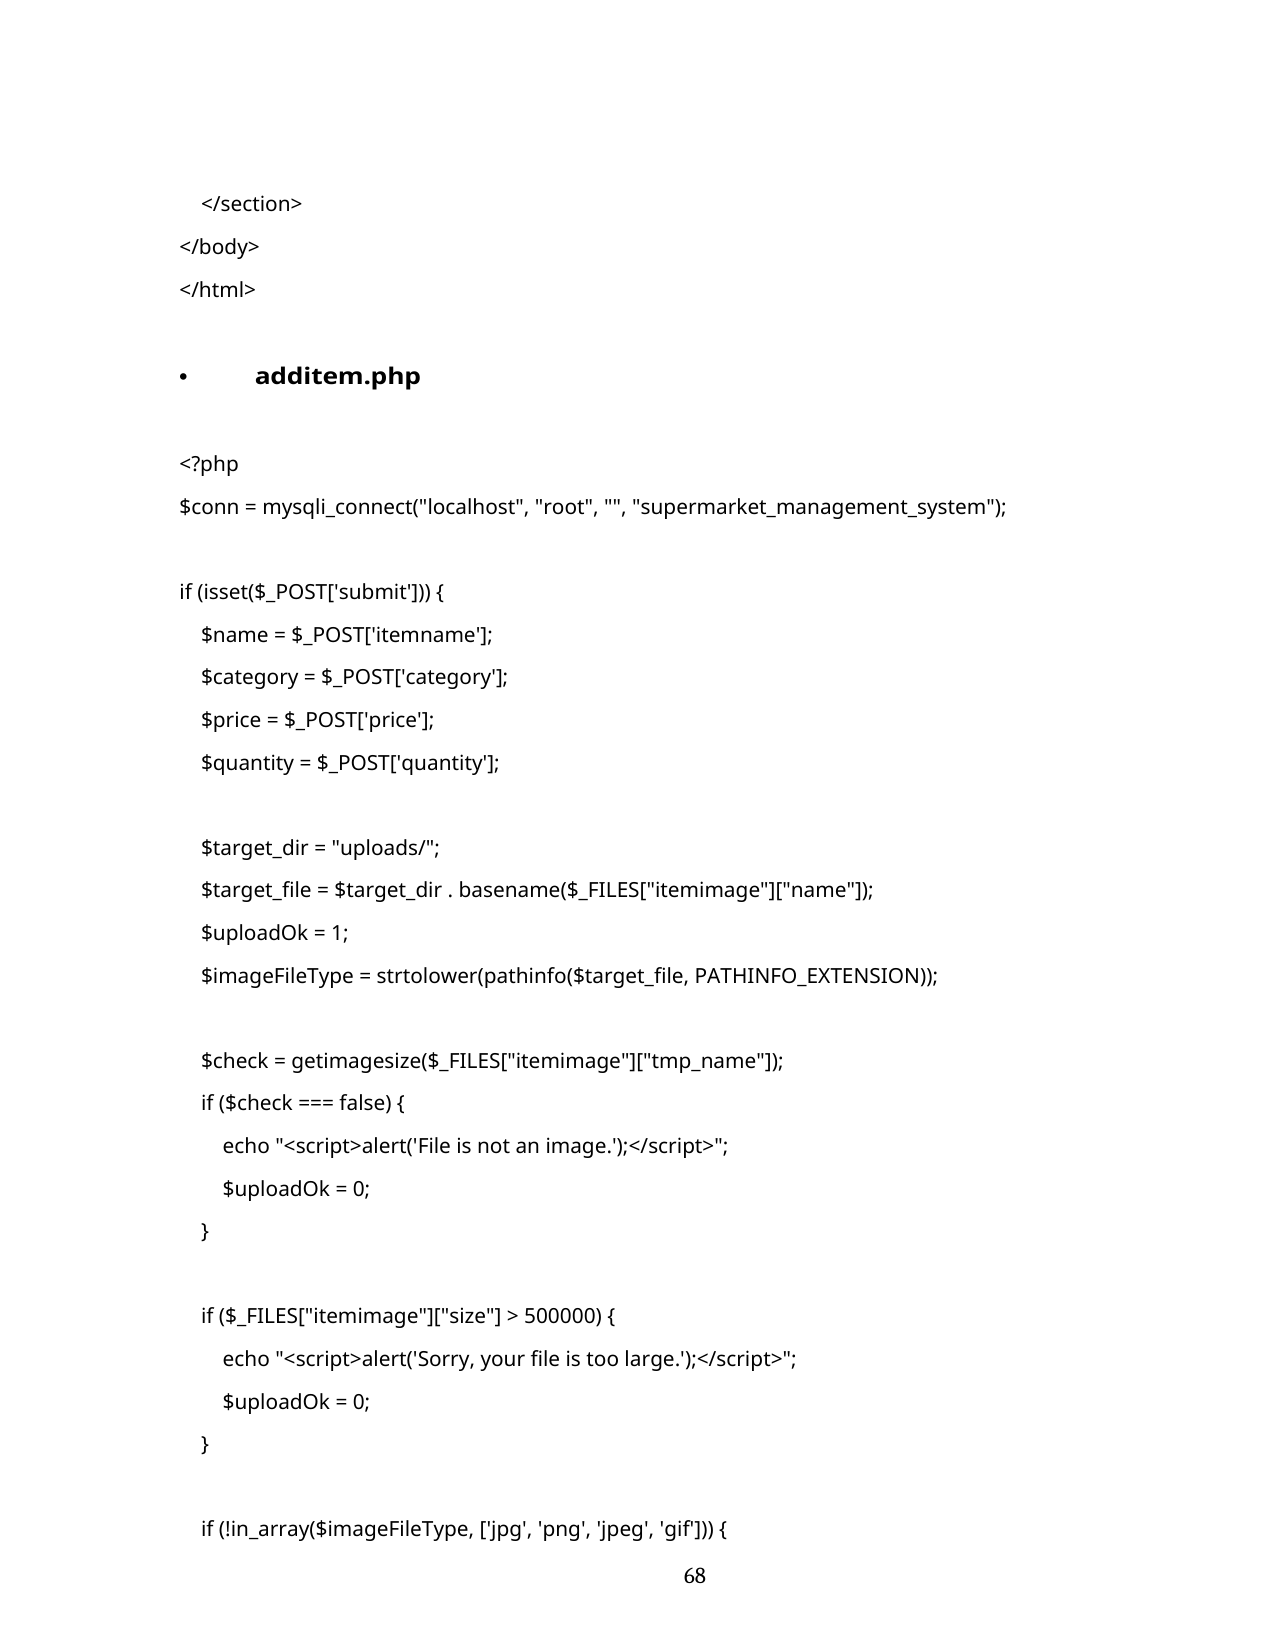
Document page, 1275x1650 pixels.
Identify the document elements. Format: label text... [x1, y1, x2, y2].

text echo "<script>alert('Sorry, your file is too large.');</script>"; [179, 1344, 1198, 1373]
text if (isset($_POST['submit'])) { [179, 577, 1198, 606]
text $conn = mysqli_connect("localhost", "root", "", "supermarket_management_system"); [179, 492, 1198, 521]
text $price = $_POST['price']; [179, 705, 1198, 733]
text $check = getimagesize($_FILES["itemimage"]["tmp_name"]); [179, 1046, 1198, 1074]
text <?php [179, 449, 1198, 478]
text if (!in_array($imageFileType, ['jpg', 'png', 'jpeg', 'gif'])) { [179, 1514, 1198, 1543]
text $target_file = $target_dir . basename($_FILES["itemimage"]["name"]); [179, 876, 1198, 904]
text $category = $_POST['category']; [179, 662, 1198, 691]
text if ($_FILES["itemimage"]["size"] > 500000) { [179, 1302, 1198, 1330]
text $quantity = $_POST['quantity']; [179, 748, 1198, 776]
text </body> [179, 232, 1198, 261]
text if ($check === false) { [179, 1088, 1198, 1117]
text $imageFileType = strtolower(pathinfo($target_file, PATHINFO_EXTENSION)); [179, 961, 1198, 989]
text } [179, 1429, 1198, 1458]
text $name = $_POST['itemname']; [179, 620, 1198, 648]
text $uploadOk = 0; [179, 1174, 1198, 1202]
text $uploadOk = 0; [179, 1387, 1198, 1415]
text </section> [179, 189, 1198, 218]
text $target_dir = "uploads/"; [179, 833, 1198, 861]
text } [179, 1216, 1198, 1245]
text echo "<script>alert('File is not an image.');</script>"; [179, 1131, 1198, 1159]
text $uploadOk = 1; [179, 918, 1198, 947]
subtitle additem.php [179, 360, 1198, 391]
text </html> [179, 275, 1198, 303]
